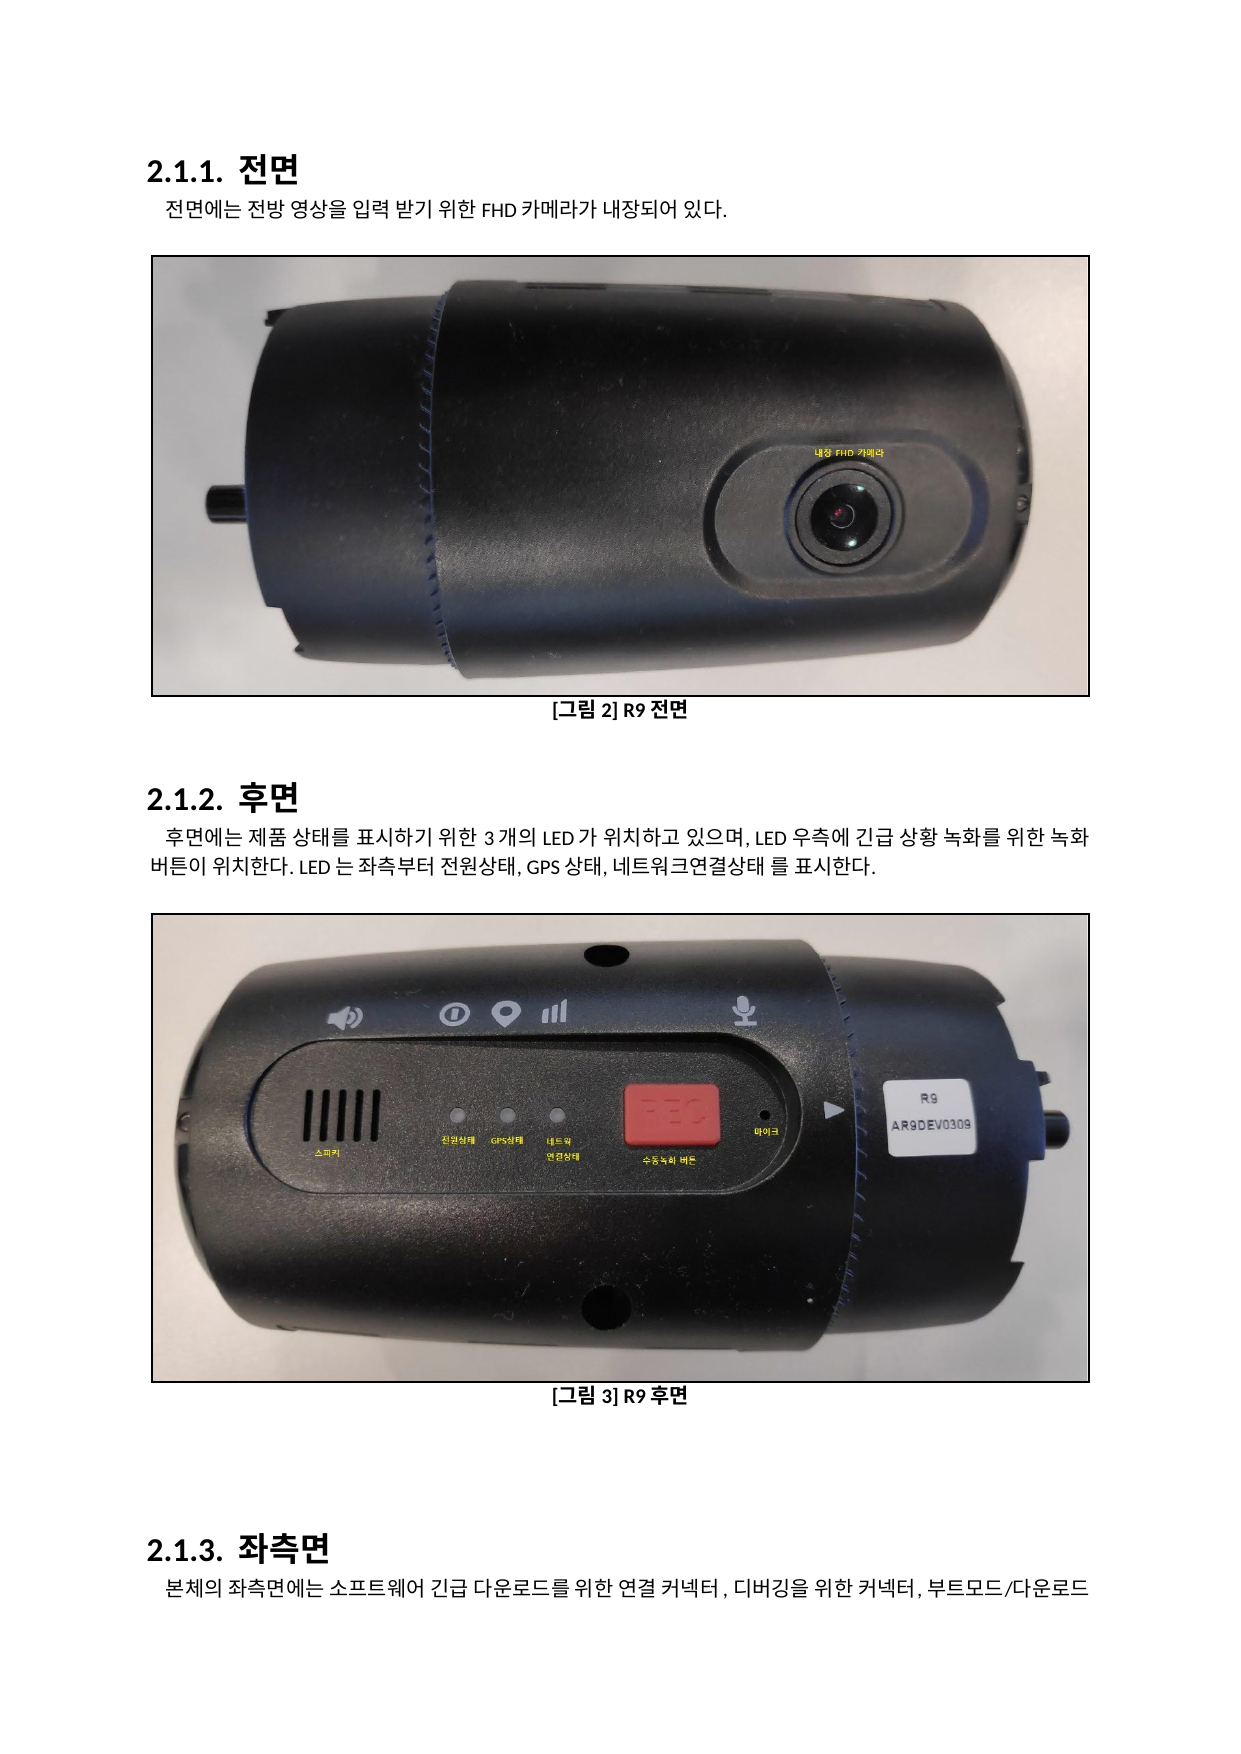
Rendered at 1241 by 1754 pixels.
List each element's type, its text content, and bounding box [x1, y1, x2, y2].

text 전면에는 전방 영상을 입력 받기 위한 FHD카메라가 내장되어 있다. [150, 197, 1090, 222]
picture [153, 257, 1088, 695]
subtitle 좌측면 [224, 1529, 1090, 1570]
text 후면에는 제품 상태를 표시하기 위한 3개의 LED가 위치하고 있으며, LED 우측에 긴급 상황 녹화를 위한 녹화 버튼이 위치한다. LED는 좌측부터 전원상태, GPS상태, 네트워크연결상태 를 표시한다. [150, 825, 1090, 880]
picture [153, 915, 1088, 1381]
subtitle 후면 [224, 778, 1090, 819]
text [150, 1576, 1090, 1601]
subtitle 전면 [224, 150, 1090, 191]
